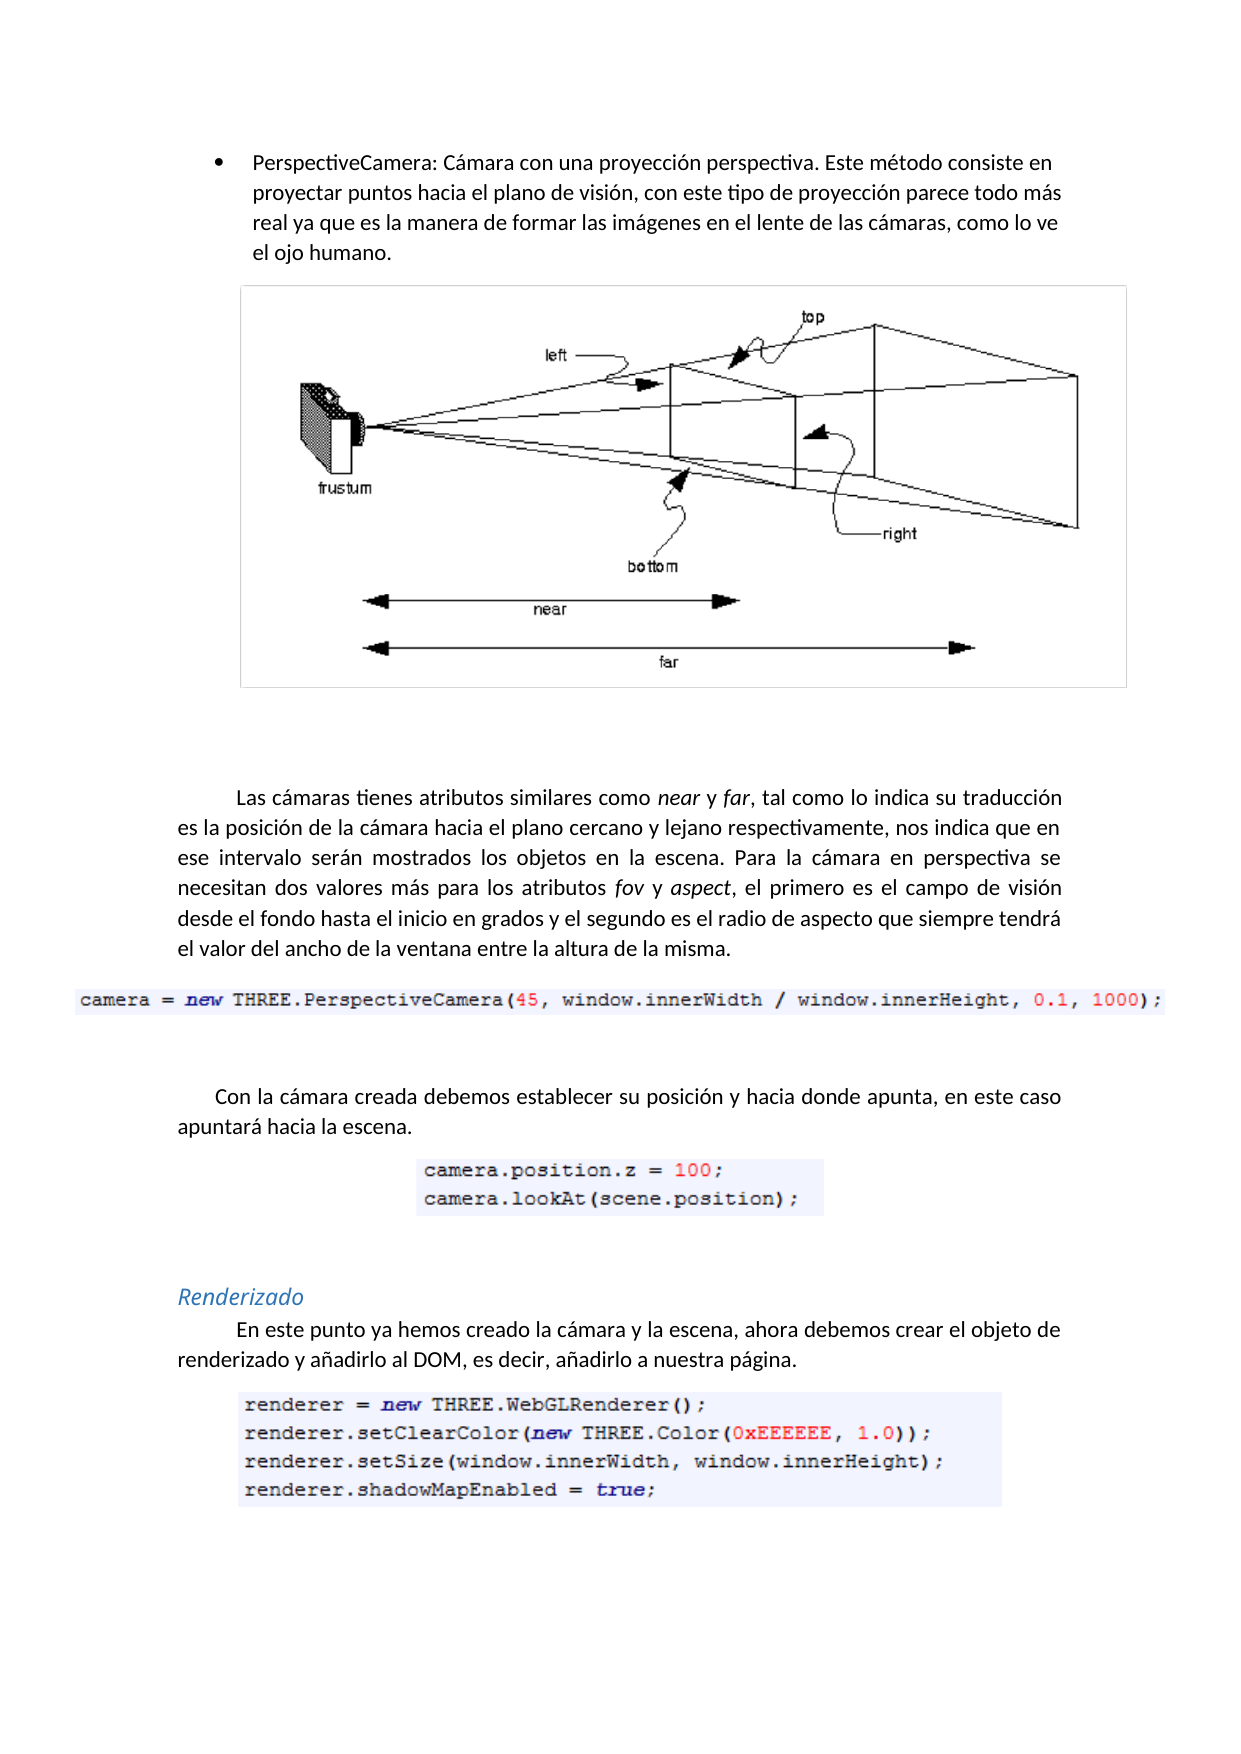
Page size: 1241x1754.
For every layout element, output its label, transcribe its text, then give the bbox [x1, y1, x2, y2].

picture [238, 1392, 1003, 1507]
text Las cámaras tienes atributos similares como near y far, tal como lo indica su traducción es la posición de la cámara hacia el plano cercano y lejano respectivamente, nos indica que en ese intervalo serán mostrados los objetos en la escena. Para la cámara en perspectiva se necesitan dos valores más para los atributos fov y aspect, el primero es el campo de visión desde el fondo hasta el inicio en grados y el segundo es el radio de aspecto que siempre tendrá el valor del ancho de la ventana entre la altura de la misma. [177, 783, 1063, 962]
picture [416, 1159, 824, 1216]
picture [75, 989, 1166, 1015]
text En este punto ya hemos creado la cámara y la escena, ahora debemos crear el objeto de renderizado y añadirlo al DOM, es decir, añadirlo a nuestra página. [177, 1315, 1063, 1373]
subtitle Renderizado [177, 1281, 1063, 1313]
picture [246, 291, 1124, 686]
text Con la cámara creada debemos establecer su posición y hacia donde apunta, en este caso apuntará hacia la escena. [177, 1082, 1063, 1141]
